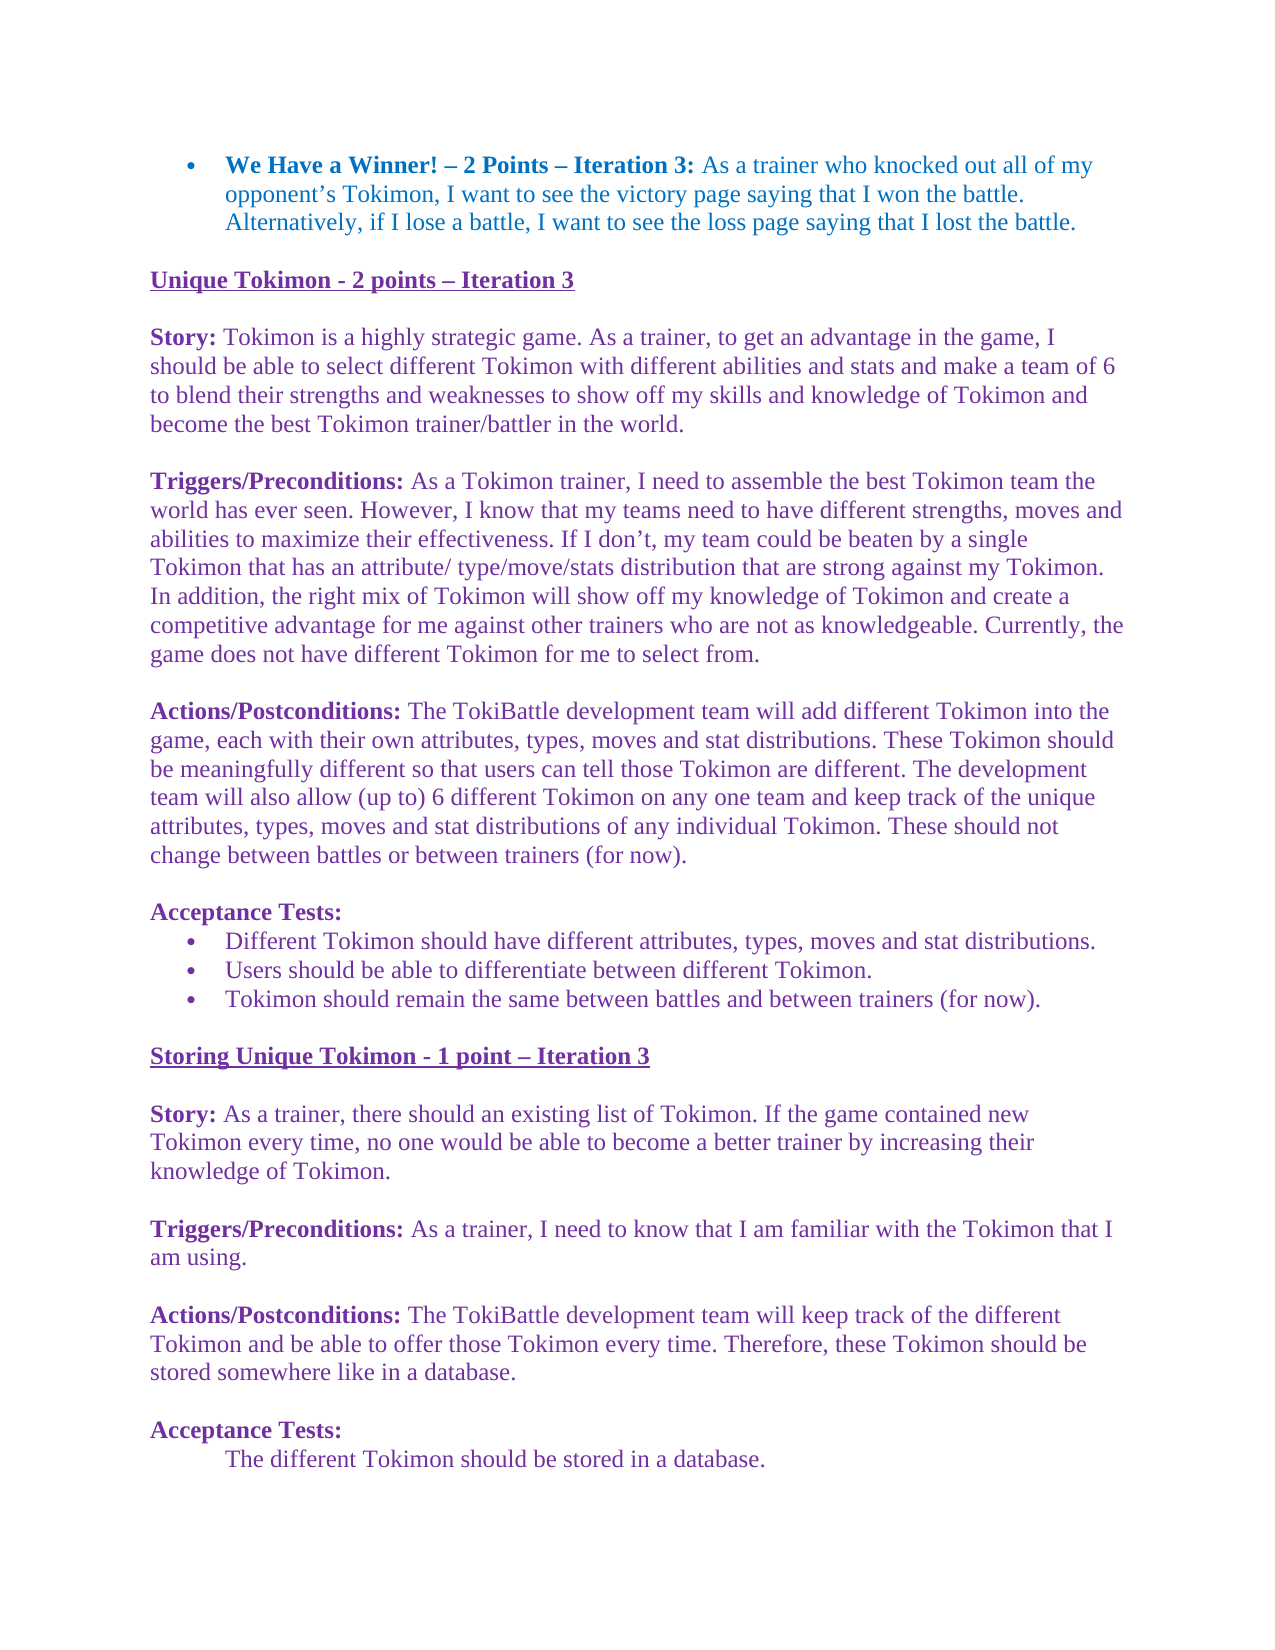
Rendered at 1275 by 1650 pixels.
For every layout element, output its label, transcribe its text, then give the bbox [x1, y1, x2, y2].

text Story: As a trainer, there should an existing list of Tokimon. If the game contained new Tokimon every time, no one would be able to become a better trainer by increasing their knowledge of Tokimon. [150, 1099, 1125, 1185]
text Story: Tokimon is a highly strategic game. As a trainer, to get an advantage in the game, I should be able to select different Tokimon with different abilities and stats and make a team of 6 to blend their strengths and weaknesses to show off my skills and knowledge of Tokimon and become the best Tokimon trainer/battler in the world. [150, 322, 1125, 437]
list Users should be able to differentiate between different Tokimon. [187, 955, 1125, 984]
list We Have a Winner! – 2 Points – Iteration 3: As a trainer who knocked out all of my opponent’s Tokimon, I want to see the victory page saying that I won the battle. Alternatively, if I lose a battle, I want to see the loss page saying that I lost the battle. [187, 150, 1125, 236]
text Acceptance Tests: [150, 1415, 1125, 1444]
text Triggers/Preconditions: As a trainer, I need to know that I am familiar with the Tokimon that I am using. [150, 1214, 1125, 1271]
text Triggers/Preconditions: As a Tokimon trainer, I need to assemble the best Tokimon team the world has ever seen. However, I know that my teams need to have different strengths, moves and abilities to maximize their effectiveness. If I don’t, my team could be beaten by a single Tokimon that has an attribute/ type/move/stats distribution that are strong against my Tokimon. In addition, the right mix of Tokimon will show off my knowledge of Tokimon and create a competitive advantage for me against other trainers who are not as knowledgeable. Currently, the game does not have different Tokimon for me to select from. [150, 466, 1125, 667]
list Different Tokimon should have different attributes, types, moves and stat distributions. [187, 926, 1125, 955]
text Actions/Postconditions: The TokiBattle development team will add different Tokimon into the game, each with their own attributes, types, moves and stat distributions. These Tokimon should be meaningfully different so that users can tell those Tokimon are different. The development team will also allow (up to) 6 different Tokimon on any one team and keep track of the unique attributes, types, moves and stat distributions of any individual Tokimon. These should not change between battles or between trainers (for now). [150, 696, 1125, 869]
text Actions/Postconditions: The TokiBattle development team will keep track of the different Tokimon and be able to offer those Tokimon every time. Therefore, these Tokimon should be stored somewhere like in a database. [150, 1300, 1125, 1386]
text Storing Unique Tokimon - 1 point – Iteration 3 [150, 1041, 1125, 1070]
text Unique Tokimon - 2 points – Iteration 3 [150, 265, 1125, 294]
text Acceptance Tests: [150, 897, 1125, 926]
text The different Tokimon should be stored in a database. [225, 1444, 1125, 1472]
list Tokimon should remain the same between battles and between trainers (for now). [187, 984, 1125, 1012]
